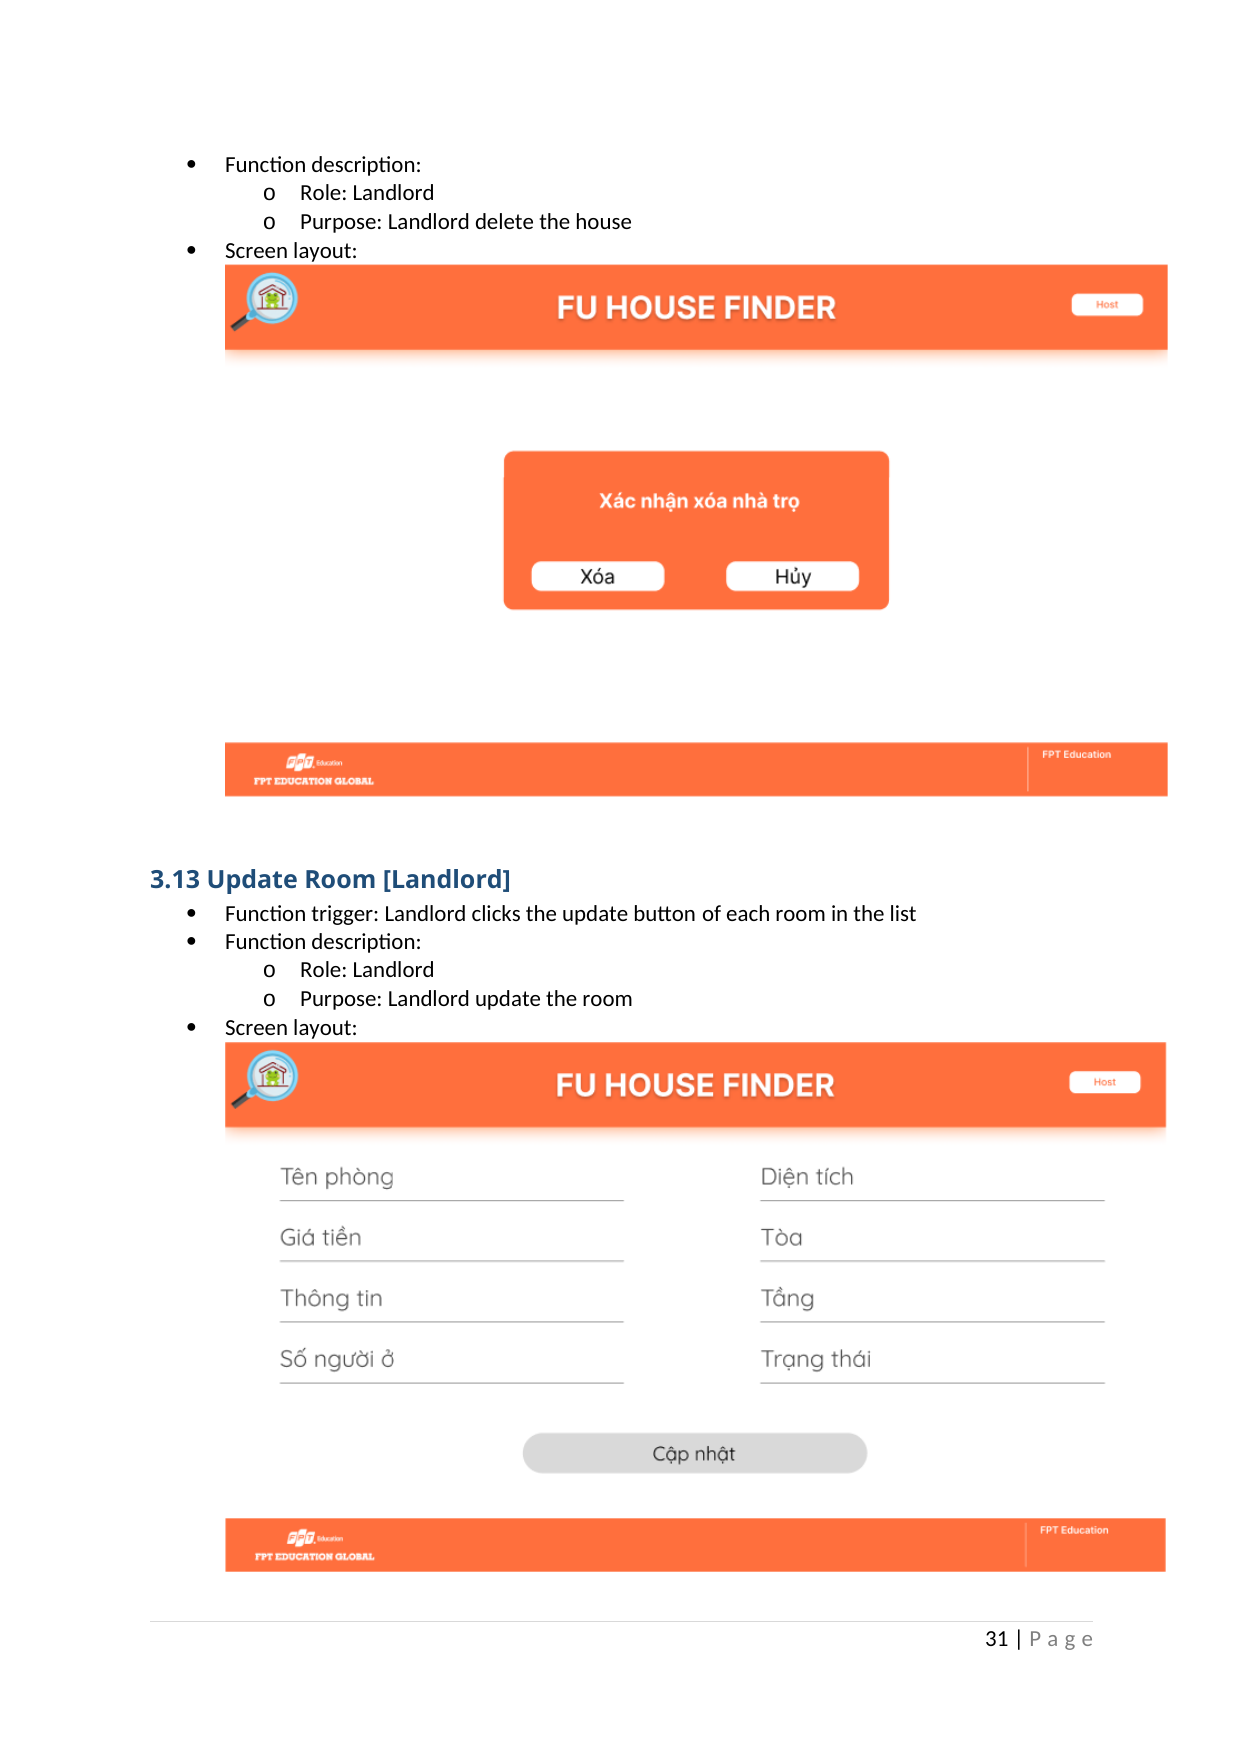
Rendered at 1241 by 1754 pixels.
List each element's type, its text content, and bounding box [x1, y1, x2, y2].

picture [225, 264, 1168, 797]
list Function description: [187, 927, 1093, 955]
list Function description: [187, 150, 1093, 178]
list Purpose: Landlord update the room [262, 984, 1093, 1013]
list Role: Landlord [262, 178, 1093, 207]
list Role: Landlord [262, 955, 1093, 984]
subtitle 3.13 Update Room [Landlord] [150, 862, 1093, 896]
list Screen layout: [187, 1013, 1093, 1041]
picture [225, 1041, 1168, 1574]
list Screen layout: [187, 236, 1093, 264]
list Function trigger: Landlord clicks the update button of each room in the list [187, 899, 1093, 927]
list Purpose: Landlord delete the house [262, 207, 1093, 236]
